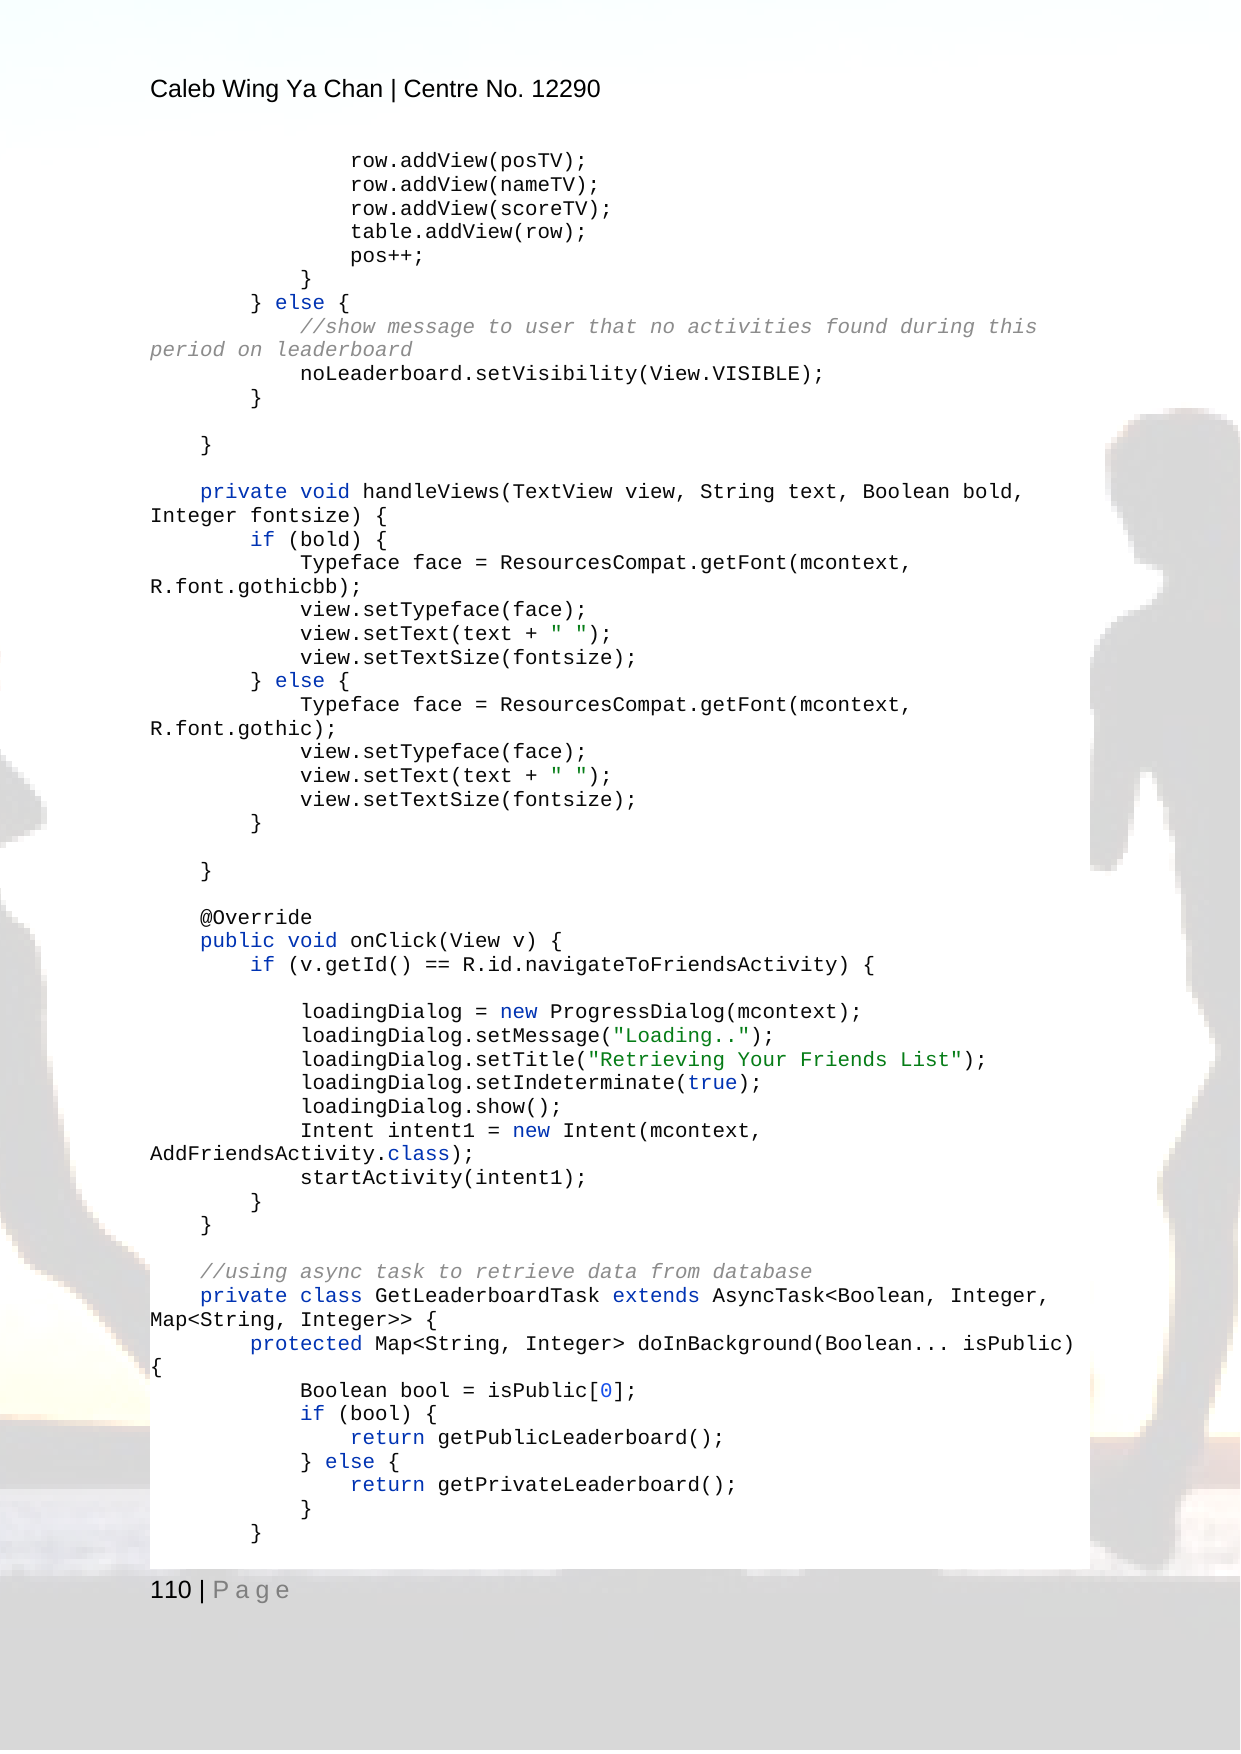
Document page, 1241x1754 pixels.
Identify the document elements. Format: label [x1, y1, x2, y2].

text [150, 150, 1090, 1569]
